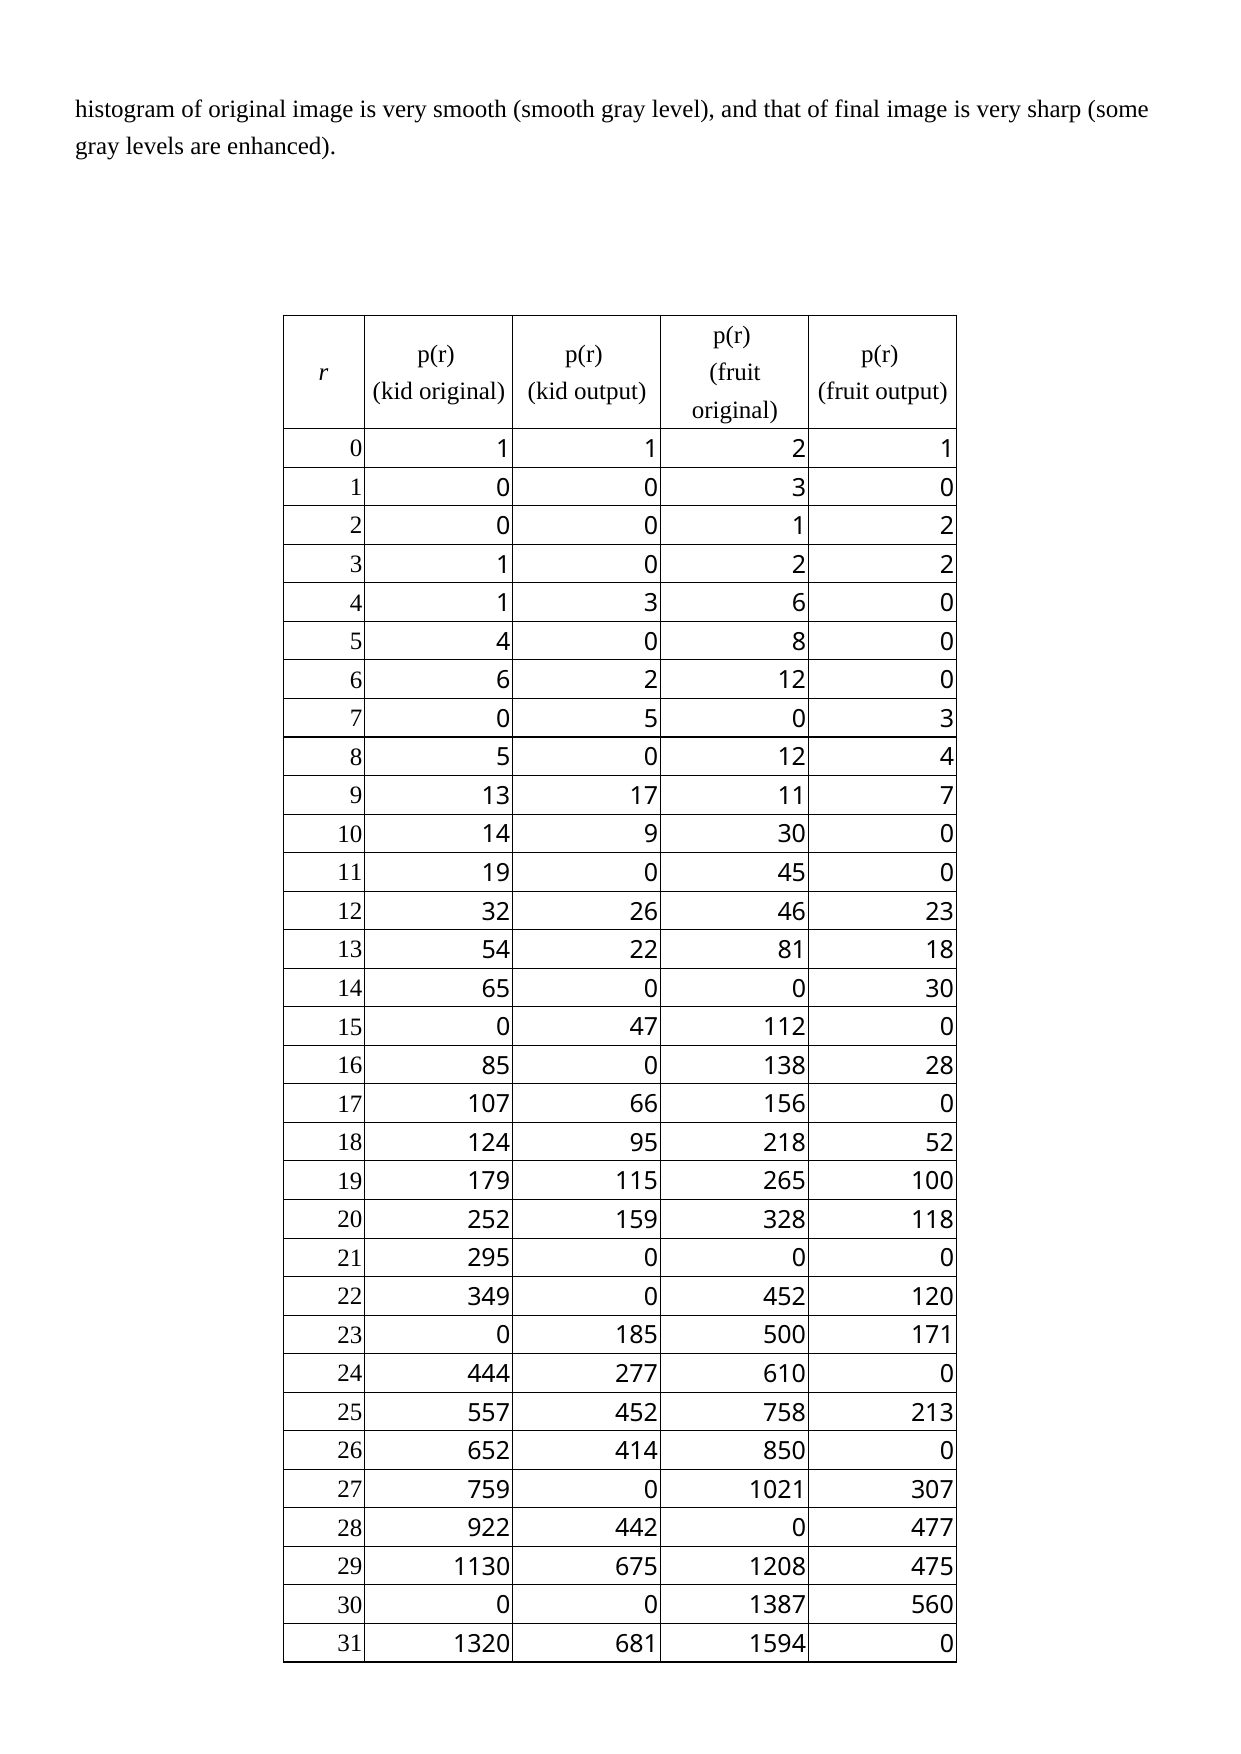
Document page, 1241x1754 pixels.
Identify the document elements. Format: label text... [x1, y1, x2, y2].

table_cell 1 [513, 429, 660, 467]
table_cell 6 [284, 660, 364, 698]
table_cell 452 [513, 1393, 660, 1430]
table_cell 19 [284, 1161, 364, 1199]
table_cell 610 [661, 1354, 808, 1392]
table_cell 20 [284, 1200, 364, 1237]
table_cell 27 [284, 1470, 364, 1507]
table_cell 45 [661, 853, 808, 891]
table_cell 138 [661, 1046, 808, 1083]
table_cell 0 [513, 969, 660, 1006]
table_cell 4 [284, 583, 364, 621]
table_cell 758 [661, 1393, 808, 1430]
table_cell 26 [513, 892, 660, 929]
table_cell 1208 [661, 1547, 808, 1584]
table_cell 0 [809, 853, 956, 891]
table_cell 1 [365, 583, 512, 621]
table_cell 0 [809, 1624, 956, 1661]
table_cell 850 [661, 1431, 808, 1469]
table_cell 0 [809, 815, 956, 852]
table_cell 16 [284, 1046, 364, 1083]
table_cell 30 [809, 969, 956, 1006]
table_cell 0 [809, 1431, 956, 1469]
table_header p(r) (kid output) [513, 316, 660, 428]
table_cell 66 [513, 1084, 660, 1122]
table_cell 0 [365, 1585, 512, 1623]
table_cell 100 [809, 1161, 956, 1199]
table_cell 6 [661, 583, 808, 621]
table_cell 0 [513, 1277, 660, 1314]
table_cell 6 [365, 660, 512, 698]
table_cell 1 [365, 429, 512, 467]
table_cell 1594 [661, 1624, 808, 1661]
table_cell 4 [365, 622, 512, 659]
table_cell 0 [809, 1084, 956, 1122]
table_cell 500 [661, 1316, 808, 1353]
table_header r [284, 316, 364, 428]
table_cell 54 [365, 930, 512, 968]
table_cell 5 [513, 699, 660, 736]
table_cell 3 [284, 545, 364, 582]
table_cell 0 [513, 468, 660, 505]
table_cell 442 [513, 1508, 660, 1546]
table_cell 28 [809, 1046, 956, 1083]
table_cell 0 [661, 1239, 808, 1276]
table_cell 107 [365, 1084, 512, 1122]
table_cell 12 [661, 738, 808, 775]
table_cell 46 [661, 892, 808, 929]
table_cell 17 [513, 776, 660, 813]
table_cell 0 [809, 1007, 956, 1045]
table_cell 2 [513, 660, 660, 698]
table_cell 22 [513, 930, 660, 968]
table_cell 52 [809, 1123, 956, 1160]
table_cell 0 [661, 969, 808, 1006]
table_cell 295 [365, 1239, 512, 1276]
table_cell 65 [365, 969, 512, 1006]
table_cell 47 [513, 1007, 660, 1045]
table_cell 10 [284, 815, 364, 852]
table_cell 475 [809, 1547, 956, 1584]
table_cell 11 [284, 853, 364, 891]
table_cell 444 [365, 1354, 512, 1392]
table_header p(r) (fruit original) [661, 316, 808, 428]
table_cell 1387 [661, 1585, 808, 1623]
table_cell 652 [365, 1431, 512, 1469]
table_cell 9 [284, 776, 364, 813]
table_cell 0 [513, 1046, 660, 1083]
table_cell 0 [513, 738, 660, 775]
table_cell 118 [809, 1200, 956, 1237]
table_cell 23 [809, 892, 956, 929]
table_cell 213 [809, 1393, 956, 1430]
table_cell 0 [513, 853, 660, 891]
table_cell 0 [365, 506, 512, 544]
table_cell 477 [809, 1508, 956, 1546]
table_cell 0 [513, 1585, 660, 1623]
table_cell 18 [284, 1123, 364, 1160]
table_cell 12 [284, 892, 364, 929]
table_cell 1 [365, 545, 512, 582]
table_cell 19 [365, 853, 512, 891]
table_cell 30 [284, 1585, 364, 1623]
table_cell 185 [513, 1316, 660, 1353]
table_cell 25 [284, 1393, 364, 1430]
table_cell 3 [661, 468, 808, 505]
table_cell 7 [809, 776, 956, 813]
table_cell 15 [284, 1007, 364, 1045]
table_cell 1 [661, 506, 808, 544]
table_cell 0 [365, 468, 512, 505]
table_cell 0 [513, 1470, 660, 1507]
table_cell 0 [365, 1316, 512, 1353]
table_cell 452 [661, 1277, 808, 1314]
table_cell 30 [661, 815, 808, 852]
table_header p(r) (kid original) [365, 316, 512, 428]
table_cell 31 [284, 1624, 364, 1661]
table_cell 414 [513, 1431, 660, 1469]
table_cell 179 [365, 1161, 512, 1199]
table_cell 922 [365, 1508, 512, 1546]
table_cell 124 [365, 1123, 512, 1160]
table_cell 2 [661, 545, 808, 582]
table_cell 759 [365, 1470, 512, 1507]
table_cell 349 [365, 1277, 512, 1314]
table_cell 1 [284, 468, 364, 505]
table_cell 0 [284, 429, 364, 467]
table_cell 5 [284, 622, 364, 659]
table_cell 14 [284, 969, 364, 1006]
table_cell 265 [661, 1161, 808, 1199]
table_cell 23 [284, 1316, 364, 1353]
table_cell 8 [661, 622, 808, 659]
table_header p(r) (fruit output) [809, 316, 956, 428]
table_cell 85 [365, 1046, 512, 1083]
table_cell 328 [661, 1200, 808, 1237]
table_cell 3 [809, 699, 956, 736]
table_cell 1021 [661, 1470, 808, 1507]
table_cell 0 [809, 660, 956, 698]
table_cell 13 [365, 776, 512, 813]
table_cell 0 [513, 506, 660, 544]
table_cell 26 [284, 1431, 364, 1469]
table_cell 681 [513, 1624, 660, 1661]
table_cell 0 [661, 699, 808, 736]
table_cell 1 [809, 429, 956, 467]
table_cell 218 [661, 1123, 808, 1160]
table_cell 4 [809, 738, 956, 775]
table_cell 0 [809, 1239, 956, 1276]
table_cell 2 [809, 506, 956, 544]
table_cell 675 [513, 1547, 660, 1584]
table_cell 17 [284, 1084, 364, 1122]
table_cell 21 [284, 1239, 364, 1276]
table_cell 11 [661, 776, 808, 813]
table_cell 0 [365, 1007, 512, 1045]
table_cell 0 [513, 622, 660, 659]
table_cell 28 [284, 1508, 364, 1546]
table_cell 252 [365, 1200, 512, 1237]
table_cell 5 [365, 738, 512, 775]
table_cell 112 [661, 1007, 808, 1045]
table_cell 159 [513, 1200, 660, 1237]
table_cell 0 [365, 699, 512, 736]
table_cell 18 [809, 930, 956, 968]
table_cell 307 [809, 1470, 956, 1507]
table_cell 3 [513, 583, 660, 621]
table_cell 29 [284, 1547, 364, 1584]
table_cell 2 [661, 429, 808, 467]
table_cell 0 [809, 583, 956, 621]
table_cell 0 [809, 1354, 956, 1392]
table_cell 557 [365, 1393, 512, 1430]
table_cell 81 [661, 930, 808, 968]
table_cell 2 [809, 545, 956, 582]
table_cell 1320 [365, 1624, 512, 1661]
table_cell 156 [661, 1084, 808, 1122]
table_cell 0 [513, 545, 660, 582]
table_cell 560 [809, 1585, 956, 1623]
table_cell 0 [513, 1239, 660, 1276]
table_cell 13 [284, 930, 364, 968]
table_cell 171 [809, 1316, 956, 1353]
table_cell 0 [809, 468, 956, 505]
table_cell 9 [513, 815, 660, 852]
table_cell 95 [513, 1123, 660, 1160]
table_cell 7 [284, 699, 364, 736]
table_cell 14 [365, 815, 512, 852]
table_cell 24 [284, 1354, 364, 1392]
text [75, 89, 1165, 164]
table_cell 1130 [365, 1547, 512, 1584]
table_cell 2 [284, 506, 364, 544]
table_cell 120 [809, 1277, 956, 1314]
table_cell 8 [284, 738, 364, 775]
table_cell 0 [661, 1508, 808, 1546]
table_cell 115 [513, 1161, 660, 1199]
table_cell 0 [809, 622, 956, 659]
table_cell 22 [284, 1277, 364, 1314]
table_cell 32 [365, 892, 512, 929]
table_cell 277 [513, 1354, 660, 1392]
table_cell 12 [661, 660, 808, 698]
